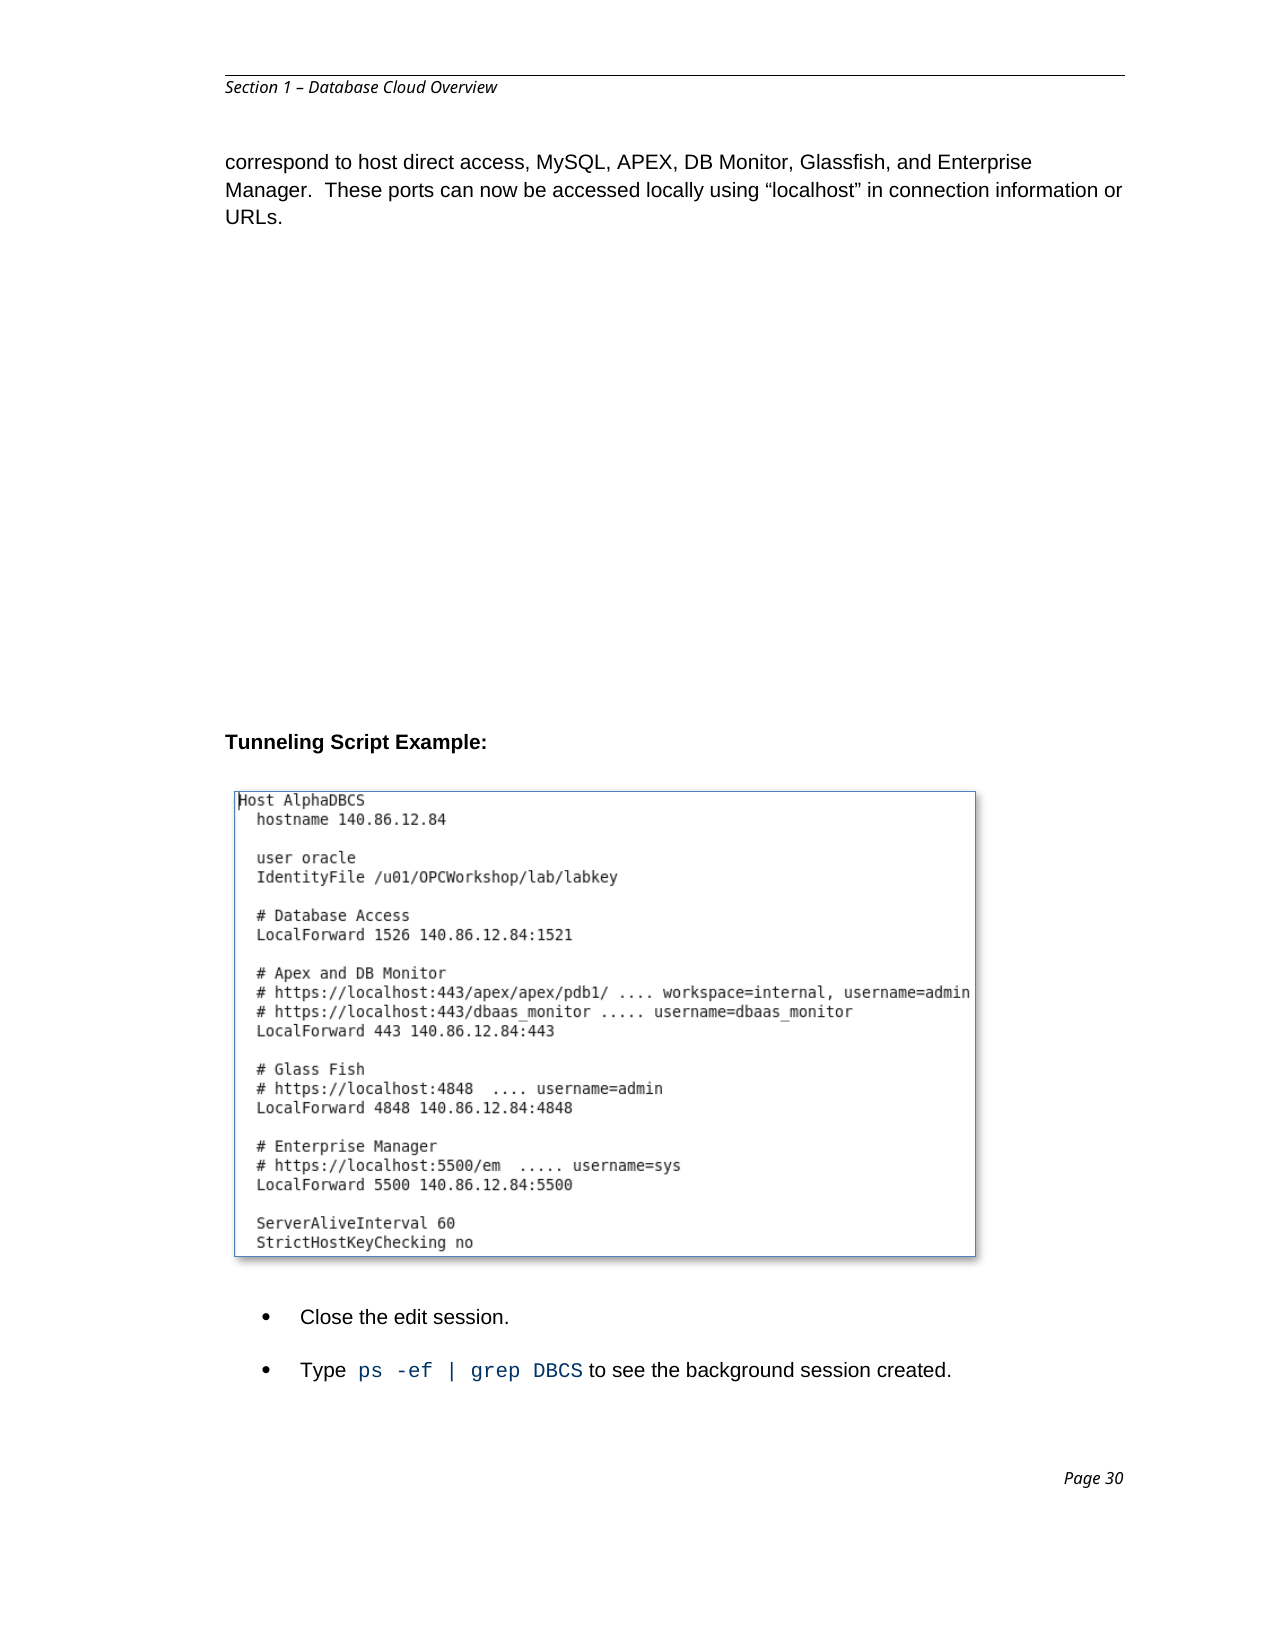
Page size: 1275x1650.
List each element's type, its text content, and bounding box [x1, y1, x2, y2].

text Tunneling Script Example: [225, 730, 1125, 754]
list Close the edit session. [262, 1305, 1125, 1329]
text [225, 150, 1125, 229]
list Type ps -ef | grep DBCS to see the background session created. [262, 1357, 1125, 1383]
picture [235, 792, 975, 1256]
